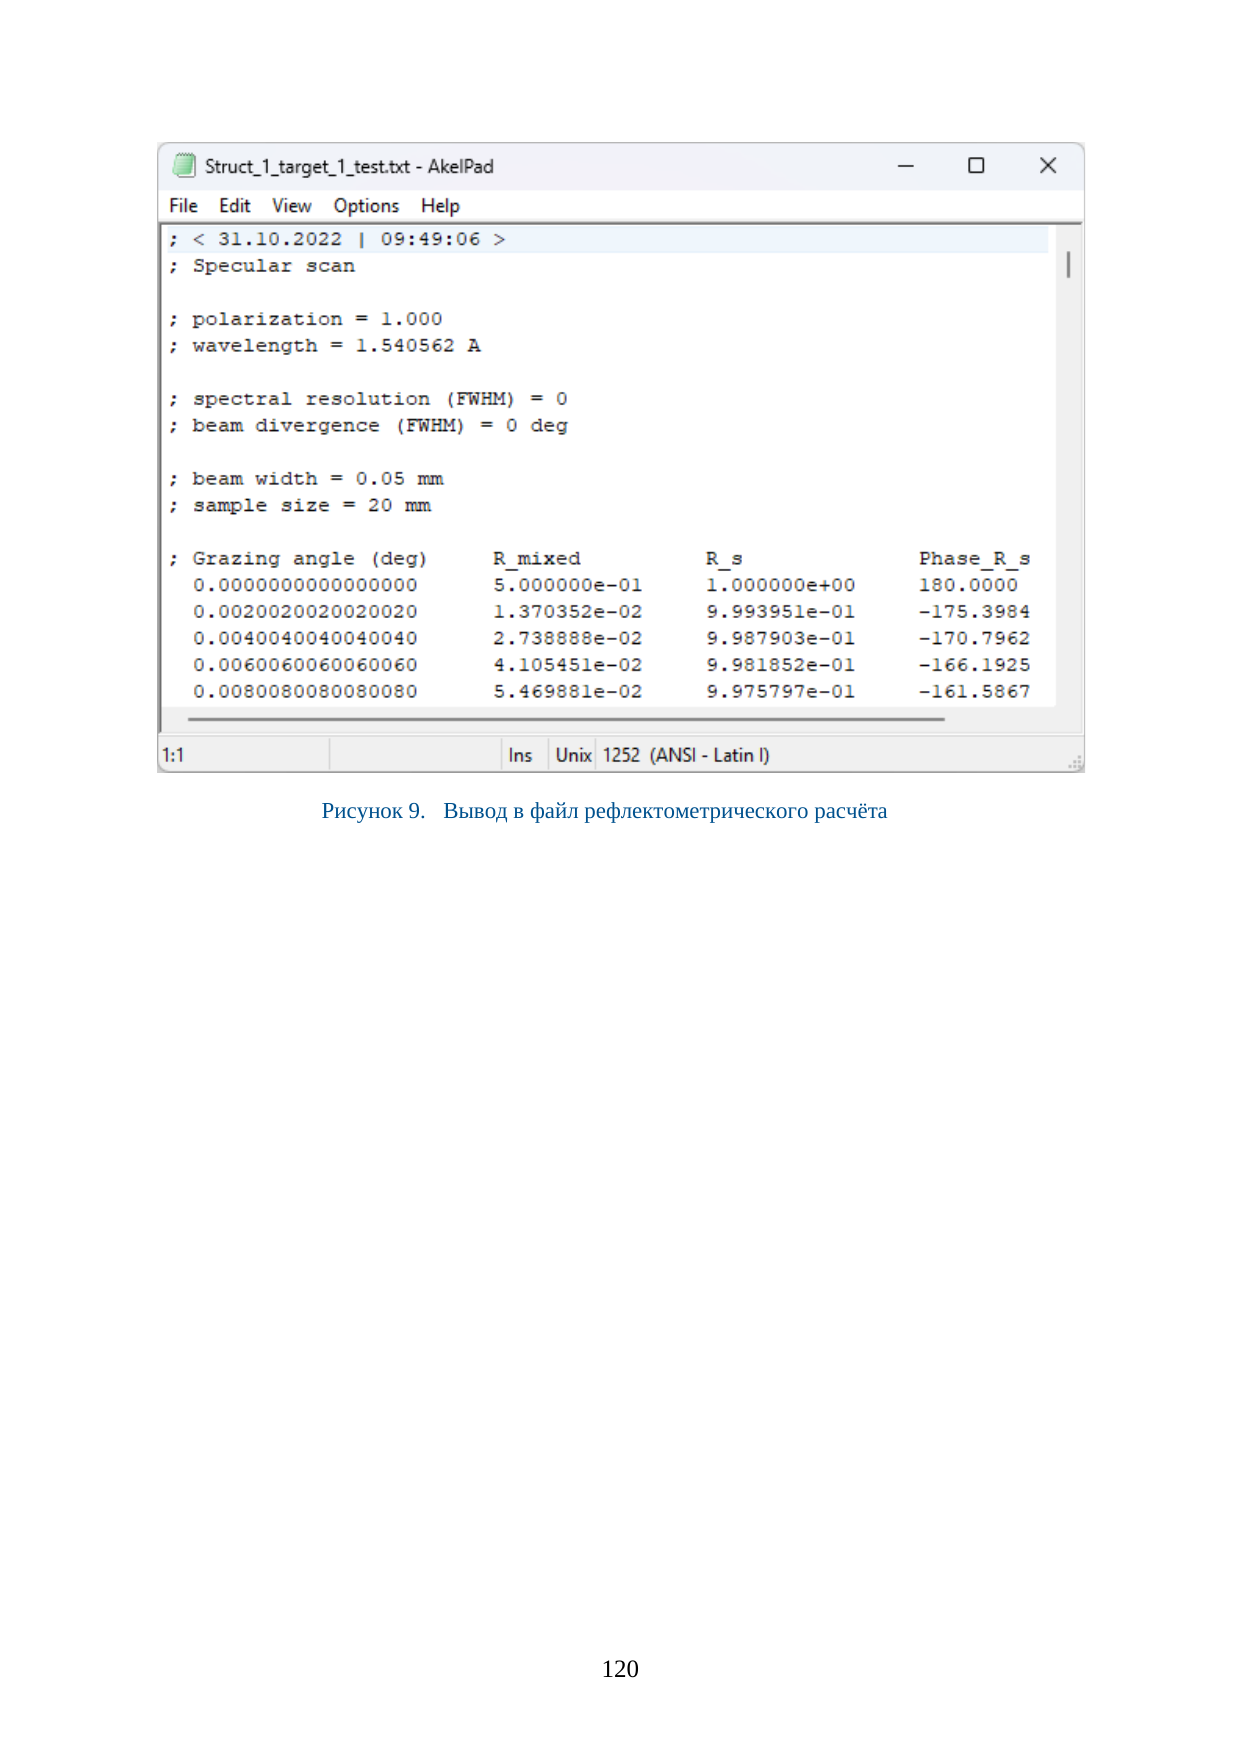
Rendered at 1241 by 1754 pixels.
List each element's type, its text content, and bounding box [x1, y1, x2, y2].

picture [157, 142, 1086, 773]
